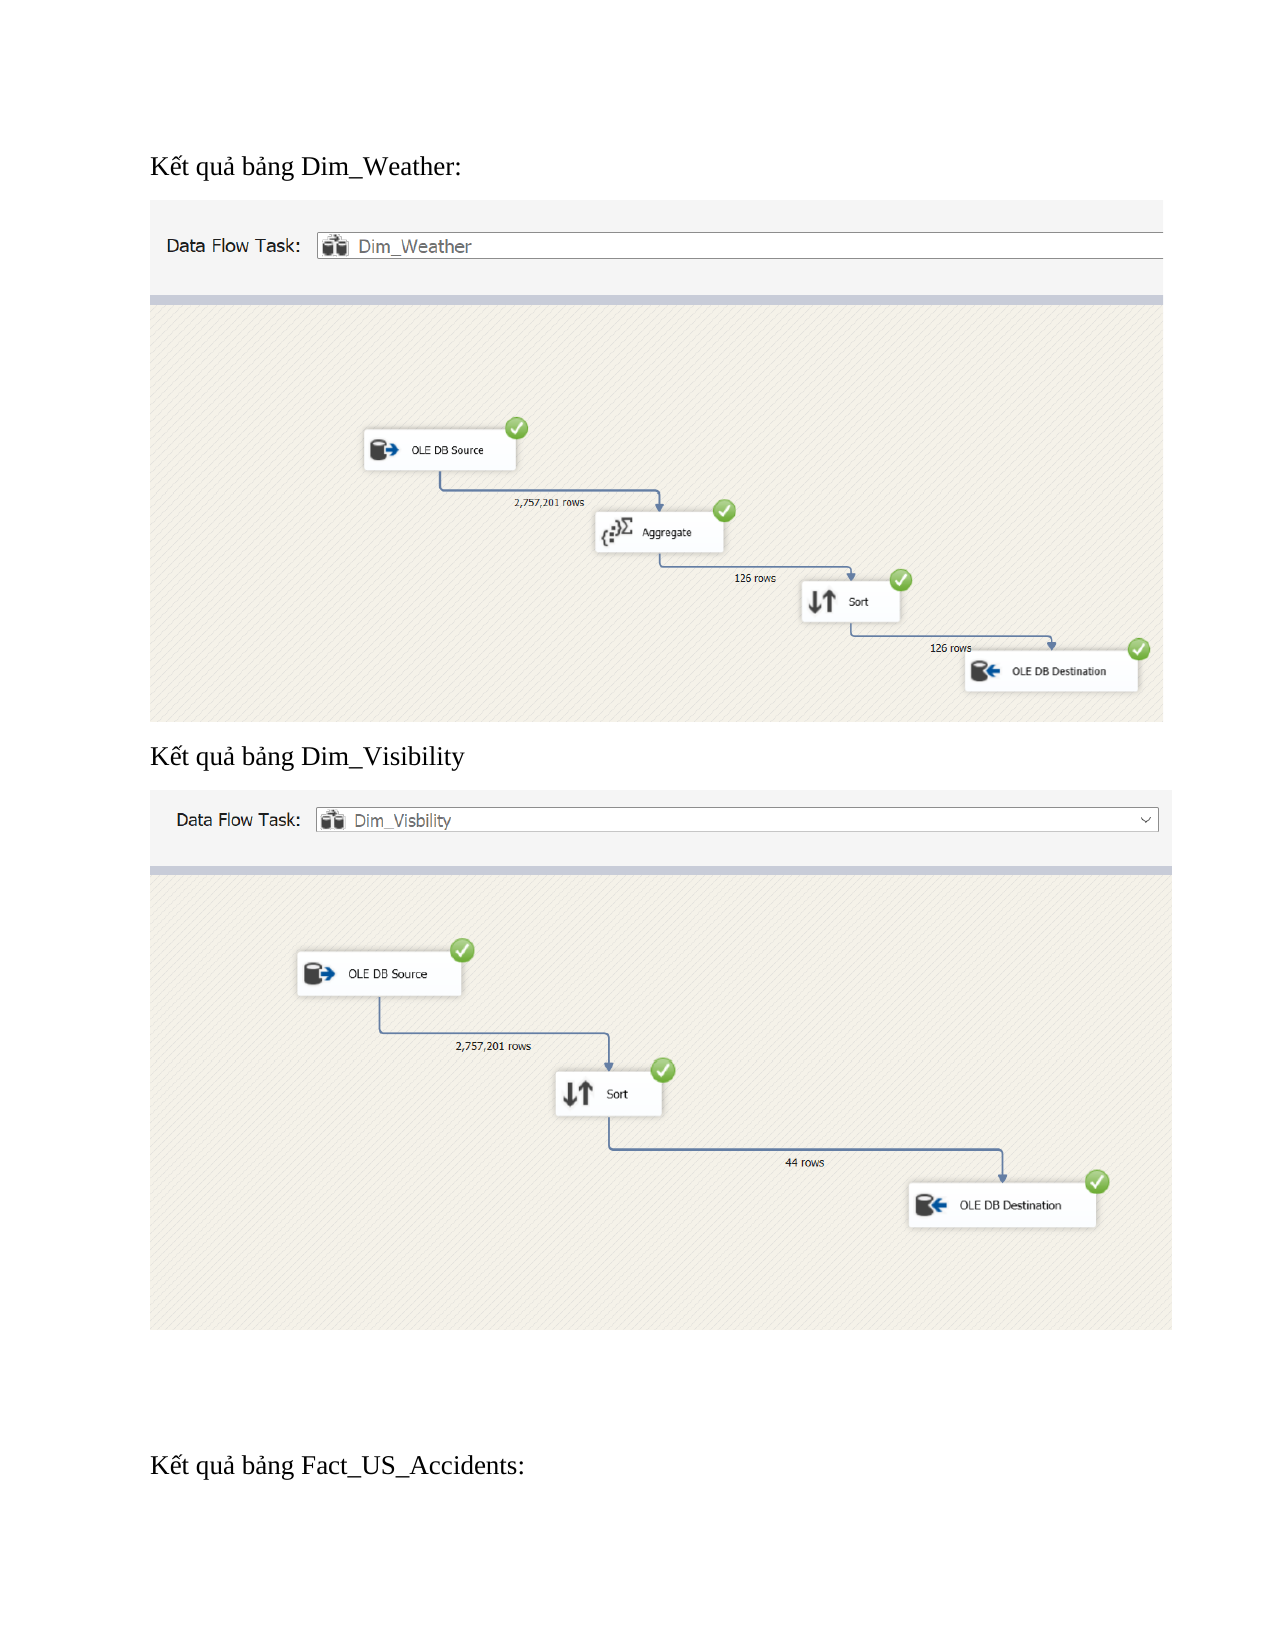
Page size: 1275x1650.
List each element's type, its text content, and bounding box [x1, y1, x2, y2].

picture [150, 200, 1164, 722]
text Kết quả bảng Fact_US_Accidents: [150, 1449, 1172, 1480]
text Kết quả bảng Dim_Weather: [150, 150, 1172, 181]
text Kết quả bảng Dim_Visibility [150, 740, 1172, 771]
picture [150, 790, 1172, 1330]
